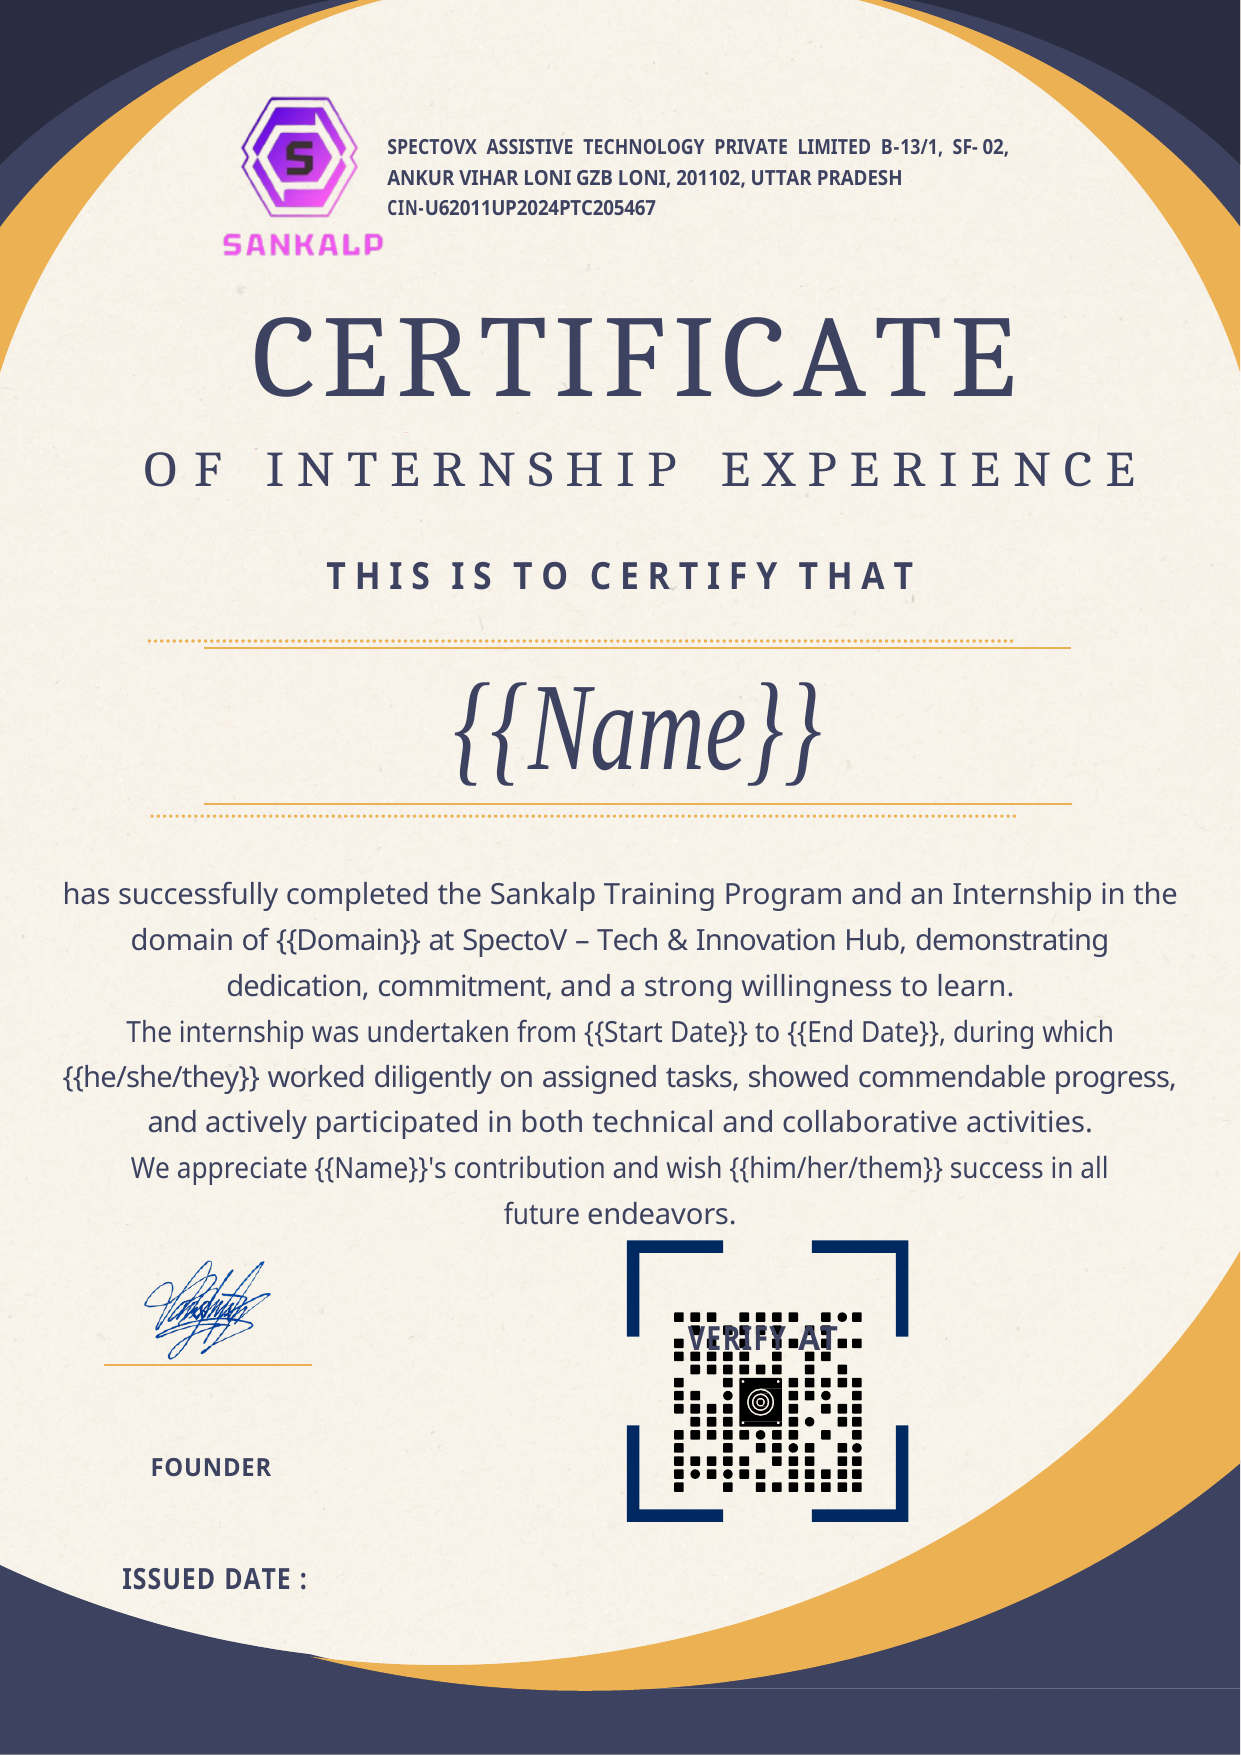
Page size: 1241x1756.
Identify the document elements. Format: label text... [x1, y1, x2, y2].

text ISSUED DATE : [122, 1559, 1181, 1598]
text CERTIFICATE [88, 291, 1181, 425]
text FOUNDER [150, 1450, 1181, 1484]
text T H I S I S T O C E R T I F Y T H A T [59, 550, 1181, 601]
text O F I N T E R N S H I P E X P E R I E N C E [98, 441, 1181, 499]
text SPECTOVX ASSISTIVE TECHNOLOGY PRIVATE LIMITED B-13/1, SF- 02, ANKUR VIHAR LONI GZB LONI, 201102, UTTAR PRADESH [387, 132, 1047, 192]
text VERIFY AT [688, 1314, 1181, 1360]
picture [0, 0, 1241, 1665]
title {{Name}} [94, 653, 1181, 796]
text We appreciate {{Name}}'s contribution and wish {{him/her/them}} success in all future endeavors. [101, 1148, 1139, 1233]
text CIN-U62011UP2024PTC205467 [387, 195, 1181, 220]
text has successfully completed the Sankalp Training Program and an Internship in the domain of {{Domain}} at SpectoV – Tech & Innovation Hub, demonstrating dedication, commitment, and a strong willingness to learn. [59, 874, 1181, 1004]
text The internship was undertaken from {{Start Date}} to {{End Date}}, during which [59, 1011, 1181, 1051]
text {{he/she/they}} worked diligently on assigned tasks, showed commendable progress, and actively participated in both technical and collaborative activities. [59, 1056, 1181, 1141]
